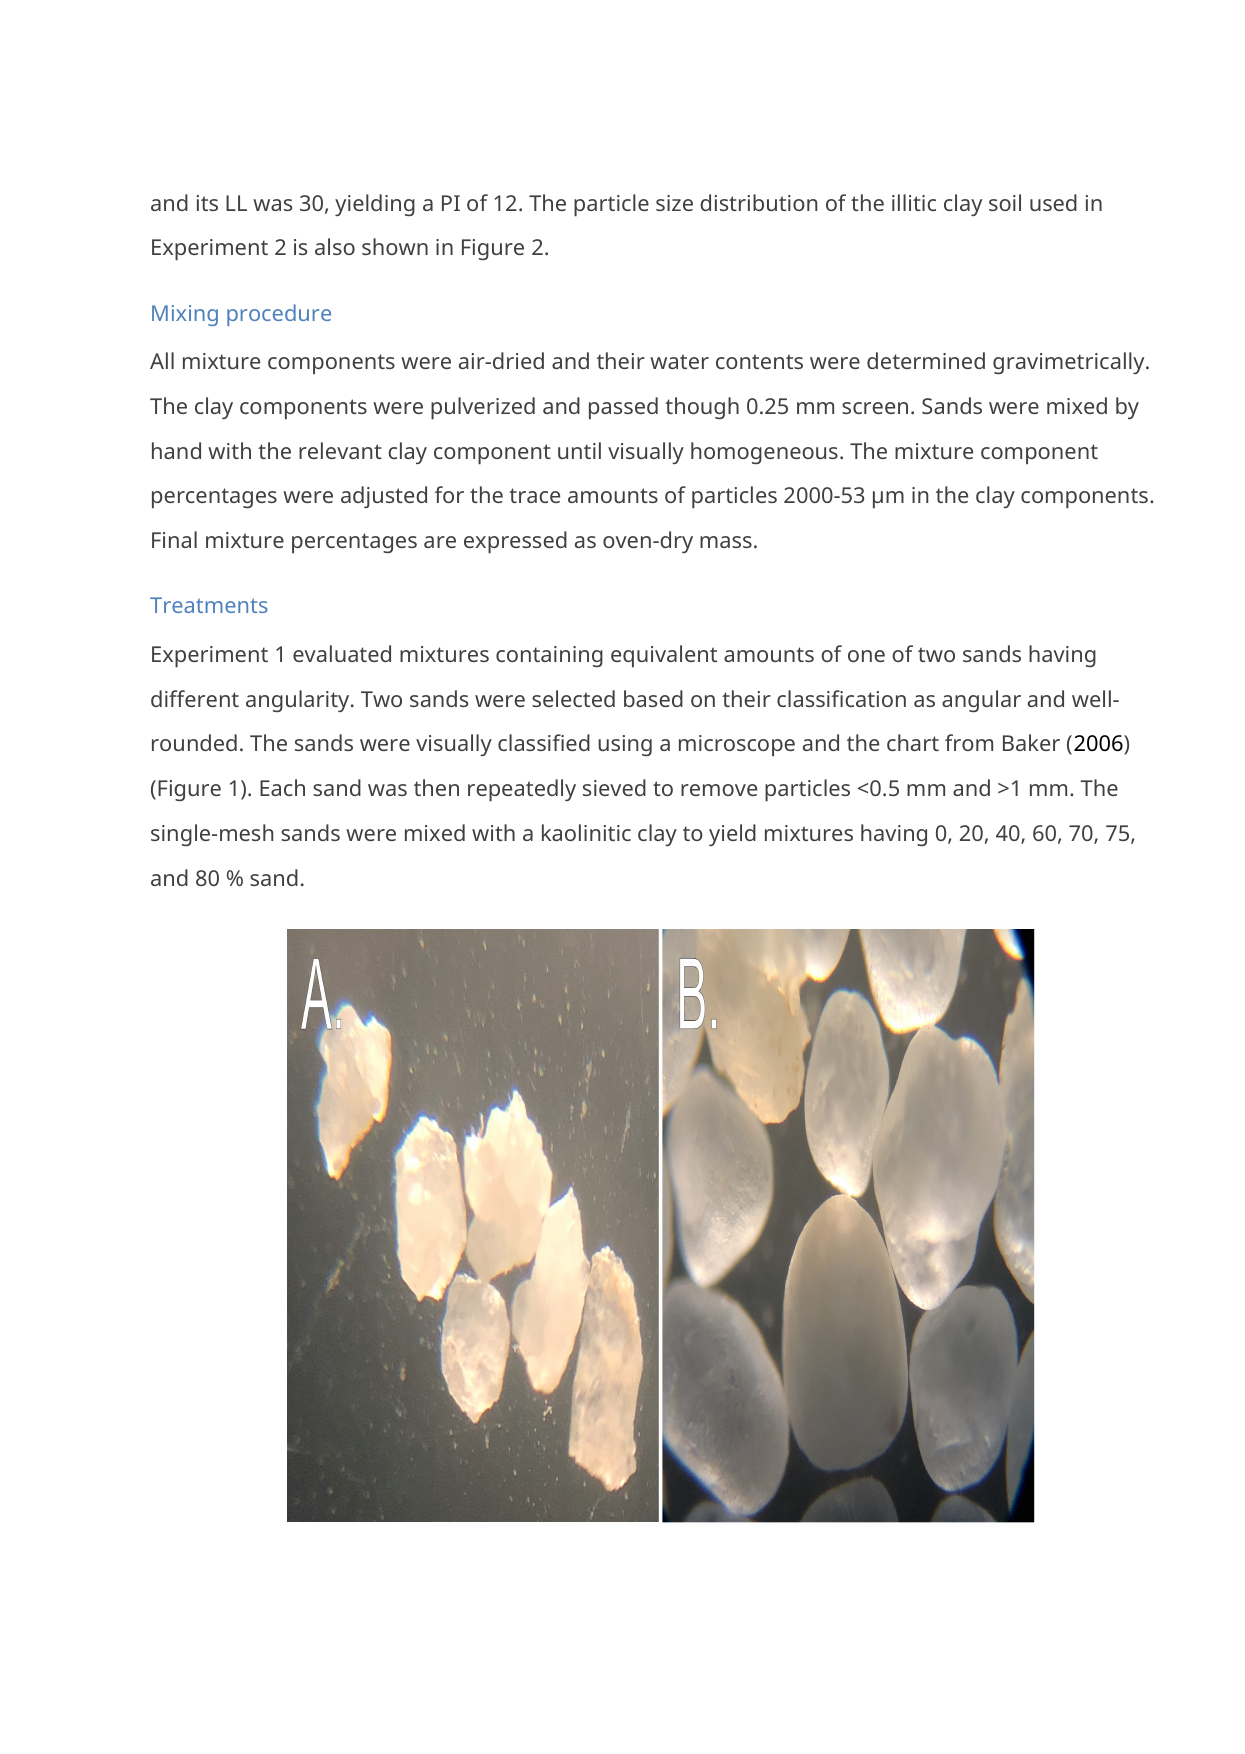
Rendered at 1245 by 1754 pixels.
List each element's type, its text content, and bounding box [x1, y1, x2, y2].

text All mixture components were air-dried and their water contents were determined gravimetrically. The clay components were pulverized and passed though 0.25 mm screen. Sands were mixed by hand with the relevant clay component until visually homogeneous. The mixture component percentages were adjusted for the trace amounts of particles 2000-53 μm in the clay components. Final mixture percentages are expressed as oven-dry mass. [150, 346, 1170, 555]
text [150, 187, 1170, 262]
text Experiment 1 evaluated mixtures containing equivalent amounts of one of two sands having different angularity. Two sands were selected based on their classification as angular and well-rounded. The sands were visually classified using a microscope and the chart from Baker (2006) (Figure ). Each sand was then repeatedly sieved to remove particles <0.5 mm and >1 mm. The single-mesh sands were mixed with a kaolinitic clay to yield mixtures having 0, 20, 40, 60, 70, 75, and 80 % sand. [150, 639, 1170, 892]
subtitle Mixing procedure [150, 298, 1170, 327]
subtitle Treatments [150, 591, 1170, 620]
picture [285, 926, 1035, 1526]
